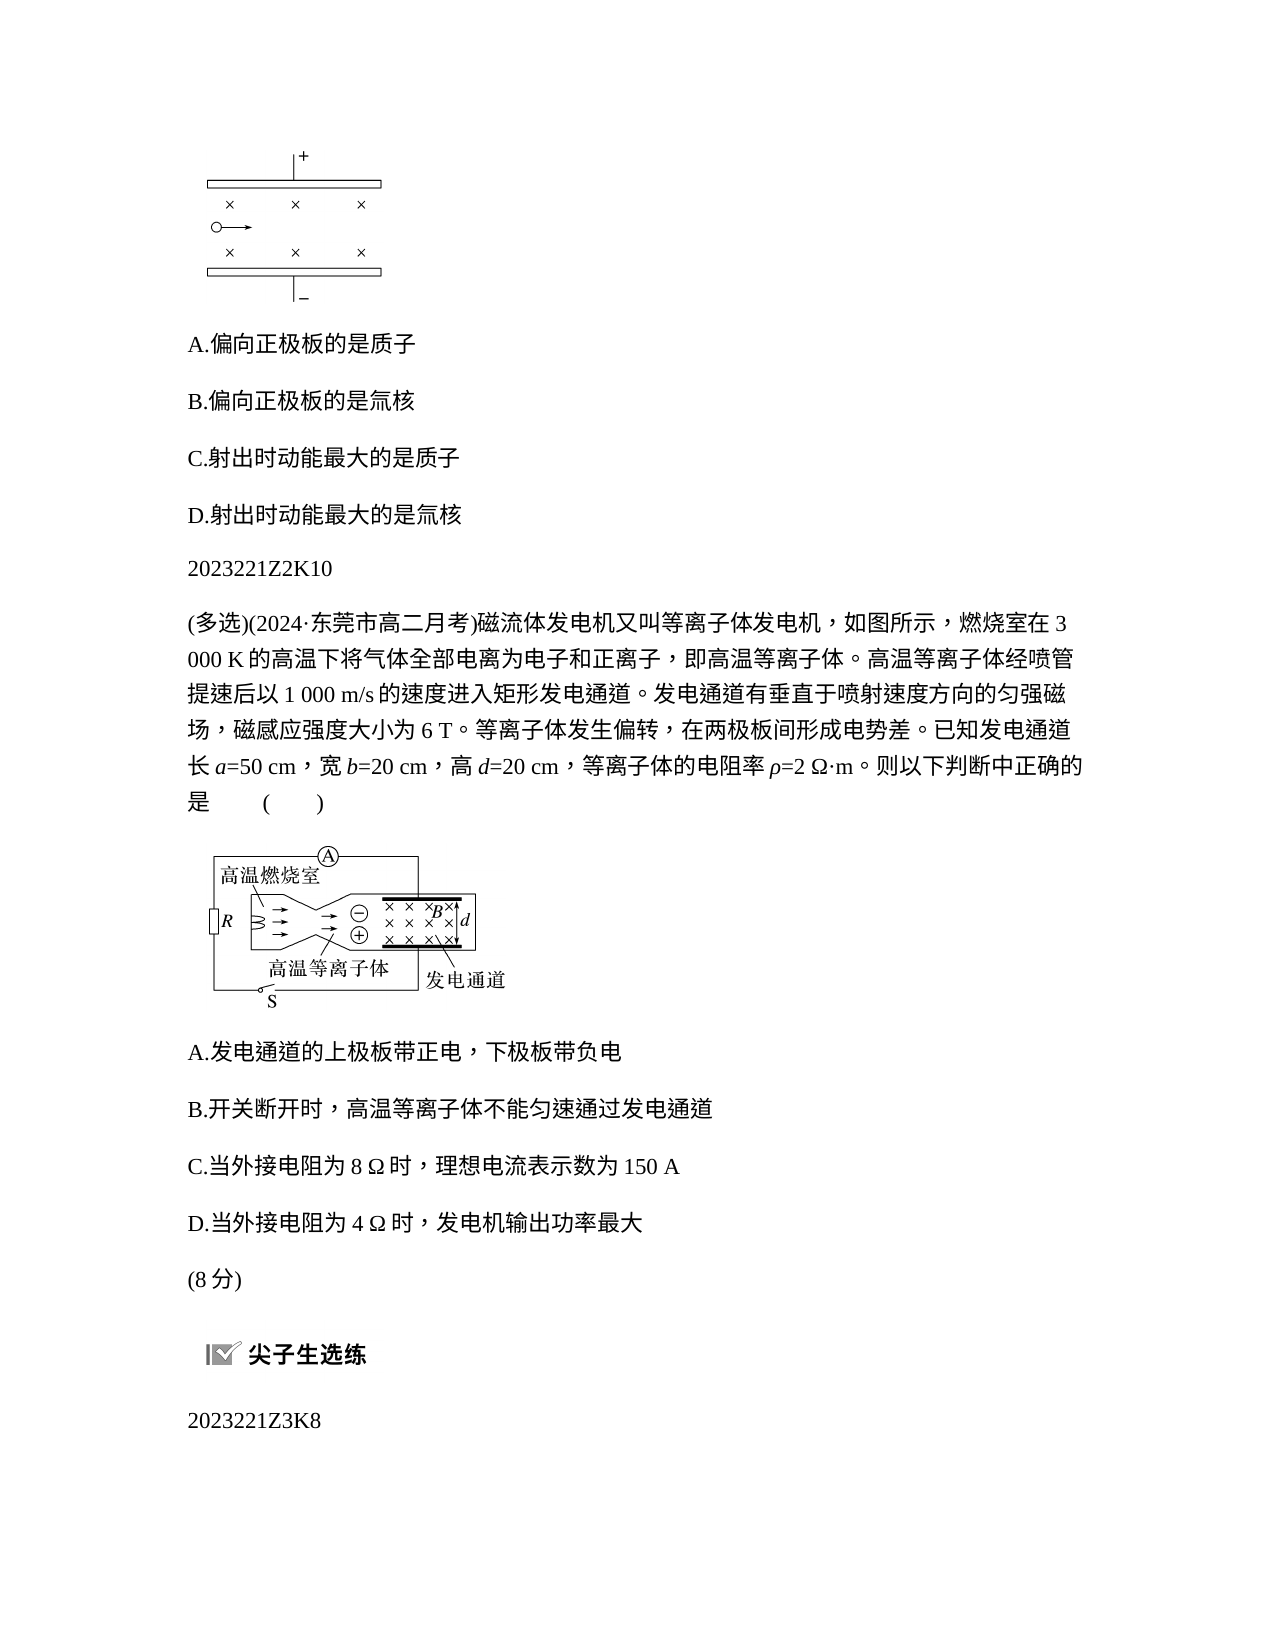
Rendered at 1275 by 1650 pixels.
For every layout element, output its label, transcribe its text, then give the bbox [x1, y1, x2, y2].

text C.射出时动能最大的是质子 [187, 442, 1087, 473]
picture [206, 1320, 384, 1383]
text (8分) [187, 1263, 1087, 1294]
text A.偏向正极板的是质子 [187, 328, 1087, 360]
text A.发电通道的上极板带正电，下极板带负电 [187, 1036, 1087, 1067]
text (多选)(2024·东莞市高二月考)磁流体发电机又叫等离子体发电机，如图所示，燃烧室在3 000 K的高温下将气体全部电离为电子和正离子，即高温等离子体。高温等离子体经喷管提速后以1 000 m/s的速度进入矩形发电通道。发电通道有垂直于喷射速度方向的匀强磁场，磁感应强度大小为6 T。等离子体发生偏转，在两极板间形成电势差。已知发电通道长a=50 cm，宽b=20 cm，高d=20 cm，等离子体的电阻率ρ=2 Ω·m。则以下判断中正确的是 ( ) [187, 607, 1087, 817]
text 2023221Z3K8 [187, 1407, 1087, 1433]
text B.开关断开时，高温等离子体不能匀速通过发电通道 [187, 1093, 1087, 1124]
text C.当外接电阻为8 Ω时，理想电流表示数为150 A [187, 1150, 1087, 1181]
picture [206, 150, 384, 304]
text D.当外接电阻为4 Ω时，发电机输出功率最大 [187, 1206, 1087, 1238]
text D.射出时动能最大的是氚核 [187, 499, 1087, 530]
text B.偏向正极板的是氚核 [187, 385, 1087, 416]
text 2023221Z2K10 [187, 556, 1087, 582]
picture [206, 843, 507, 1012]
